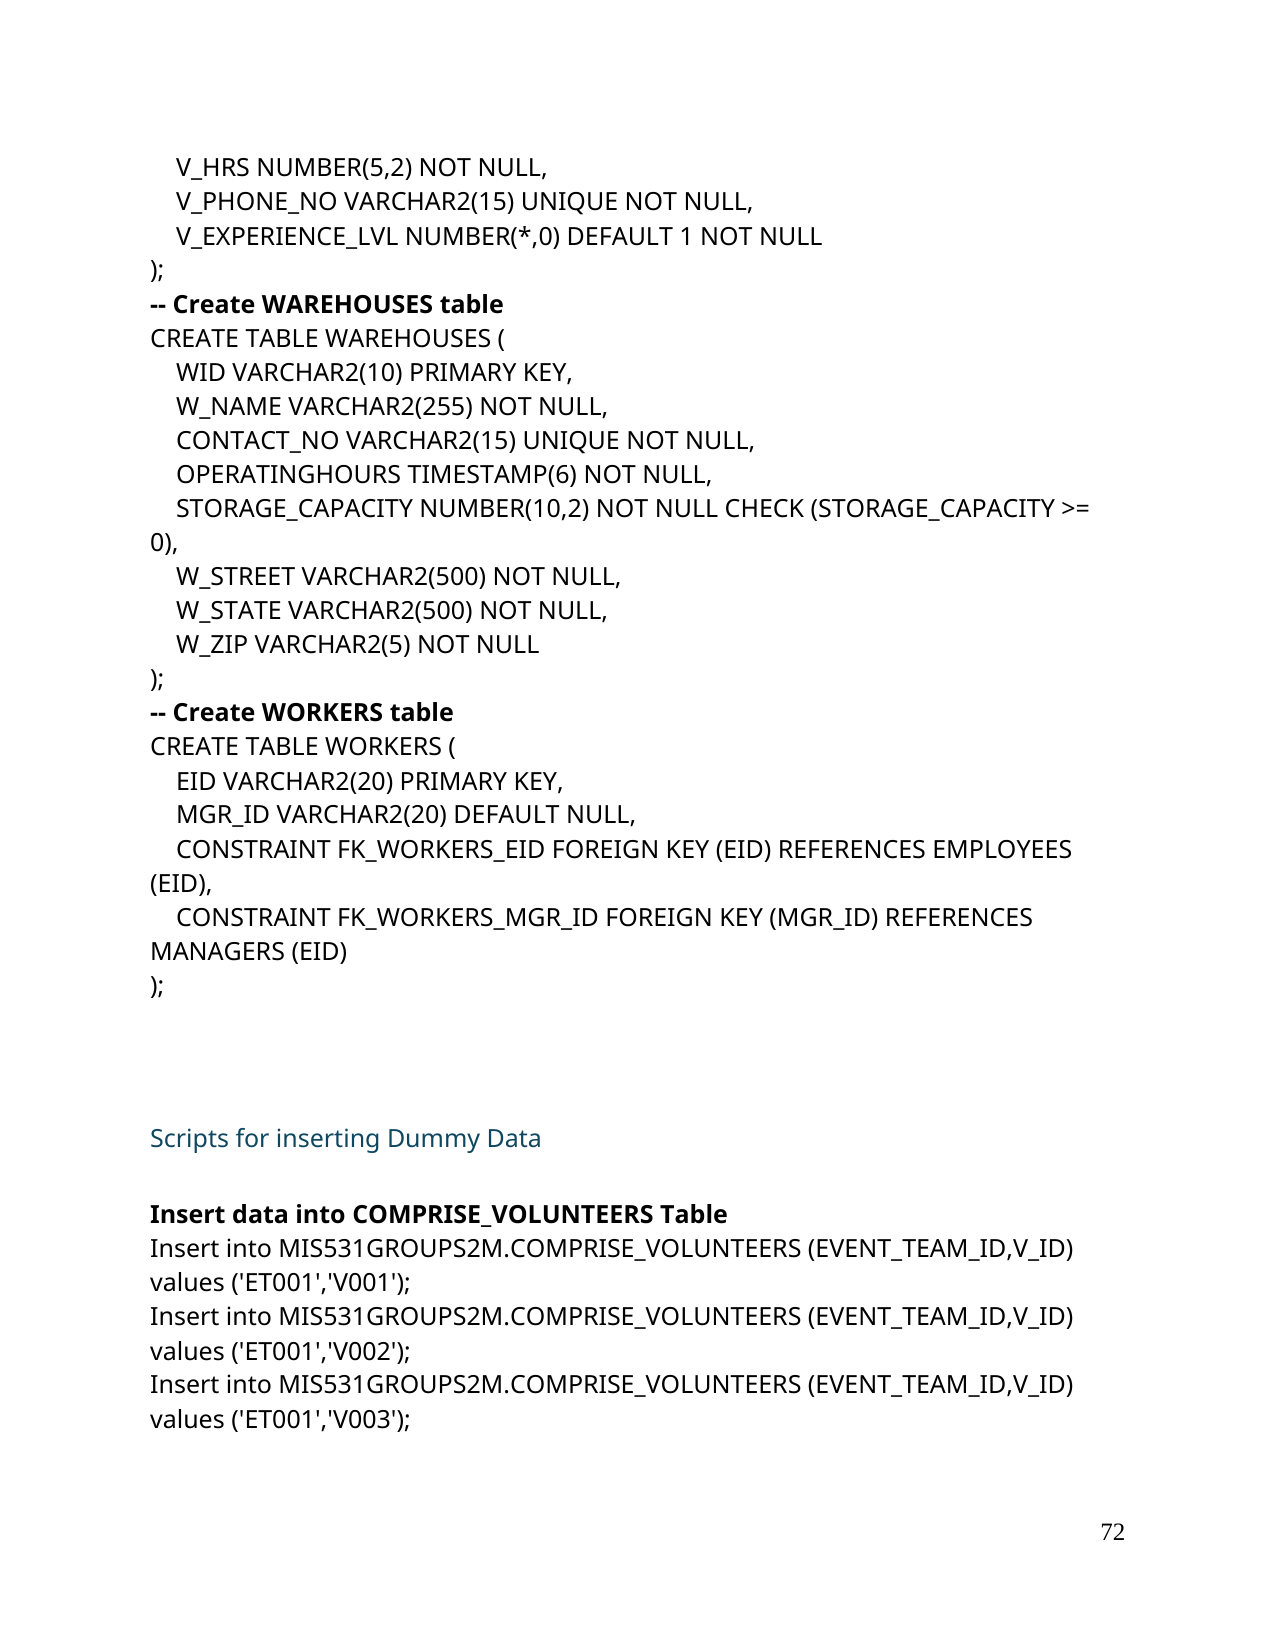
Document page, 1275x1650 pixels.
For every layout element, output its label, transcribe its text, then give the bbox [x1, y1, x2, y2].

text WID VARCHAR2(10) PRIMARY KEY, [150, 354, 1125, 388]
text W_NAME VARCHAR2(255) NOT NULL, [150, 388, 1125, 422]
text V_PHONE_NO VARCHAR2(15) UNIQUE NOT NULL, [150, 184, 1125, 218]
text -- Create WORKERS table [150, 695, 1125, 729]
text OPERATINGHOURS TIMESTAMP(6) NOT NULL, [150, 457, 1125, 491]
text W_STATE VARCHAR2(500) NOT NULL, [150, 593, 1125, 627]
text MGR_ID VARCHAR2(20) DEFAULT NULL, [150, 797, 1125, 831]
text Insert into MIS531GROUPS2M.COMPRISE_VOLUNTEERS (EVENT_TEAM_ID,V_ID) values ('ET001','V002'); [150, 1299, 1125, 1367]
text Insert data into COMPRISE_VOLUNTEERS Table [150, 1197, 1125, 1231]
text ); [150, 661, 1125, 695]
text ); [150, 967, 1125, 1002]
text W_STREET VARCHAR2(500) NOT NULL, [150, 559, 1125, 593]
text W_ZIP VARCHAR2(5) NOT NULL [150, 627, 1125, 661]
text -- Create WAREHOUSES table [150, 286, 1125, 320]
text STORAGE_CAPACITY NUMBER(10,2) NOT NULL CHECK (STORAGE_CAPACITY >= 0), [150, 491, 1125, 559]
text CONSTRAINT FK_WORKERS_MGR_ID FOREIGN KEY (MGR_ID) REFERENCES MANAGERS (EID) [150, 899, 1125, 967]
text V_HRS NUMBER(5,2) NOT NULL, [150, 150, 1125, 184]
text ); [150, 252, 1125, 286]
text CONTACT_NO VARCHAR2(15) UNIQUE NOT NULL, [150, 422, 1125, 457]
text Insert into MIS531GROUPS2M.COMPRISE_VOLUNTEERS (EVENT_TEAM_ID,V_ID) values ('ET001','V003'); [150, 1367, 1125, 1435]
subtitle Scripts for inserting Dummy Data [150, 1120, 1125, 1154]
text Insert into MIS531GROUPS2M.COMPRISE_VOLUNTEERS (EVENT_TEAM_ID,V_ID) values ('ET001','V001'); [150, 1231, 1125, 1299]
text CREATE TABLE WORKERS ( [150, 729, 1125, 763]
text CREATE TABLE WAREHOUSES ( [150, 320, 1125, 354]
text EID VARCHAR2(20) PRIMARY KEY, [150, 763, 1125, 797]
text V_EXPERIENCE_LVL NUMBER(*,0) DEFAULT 1 NOT NULL [150, 218, 1125, 252]
text CONSTRAINT FK_WORKERS_EID FOREIGN KEY (EID) REFERENCES EMPLOYEES (EID), [150, 831, 1125, 899]
